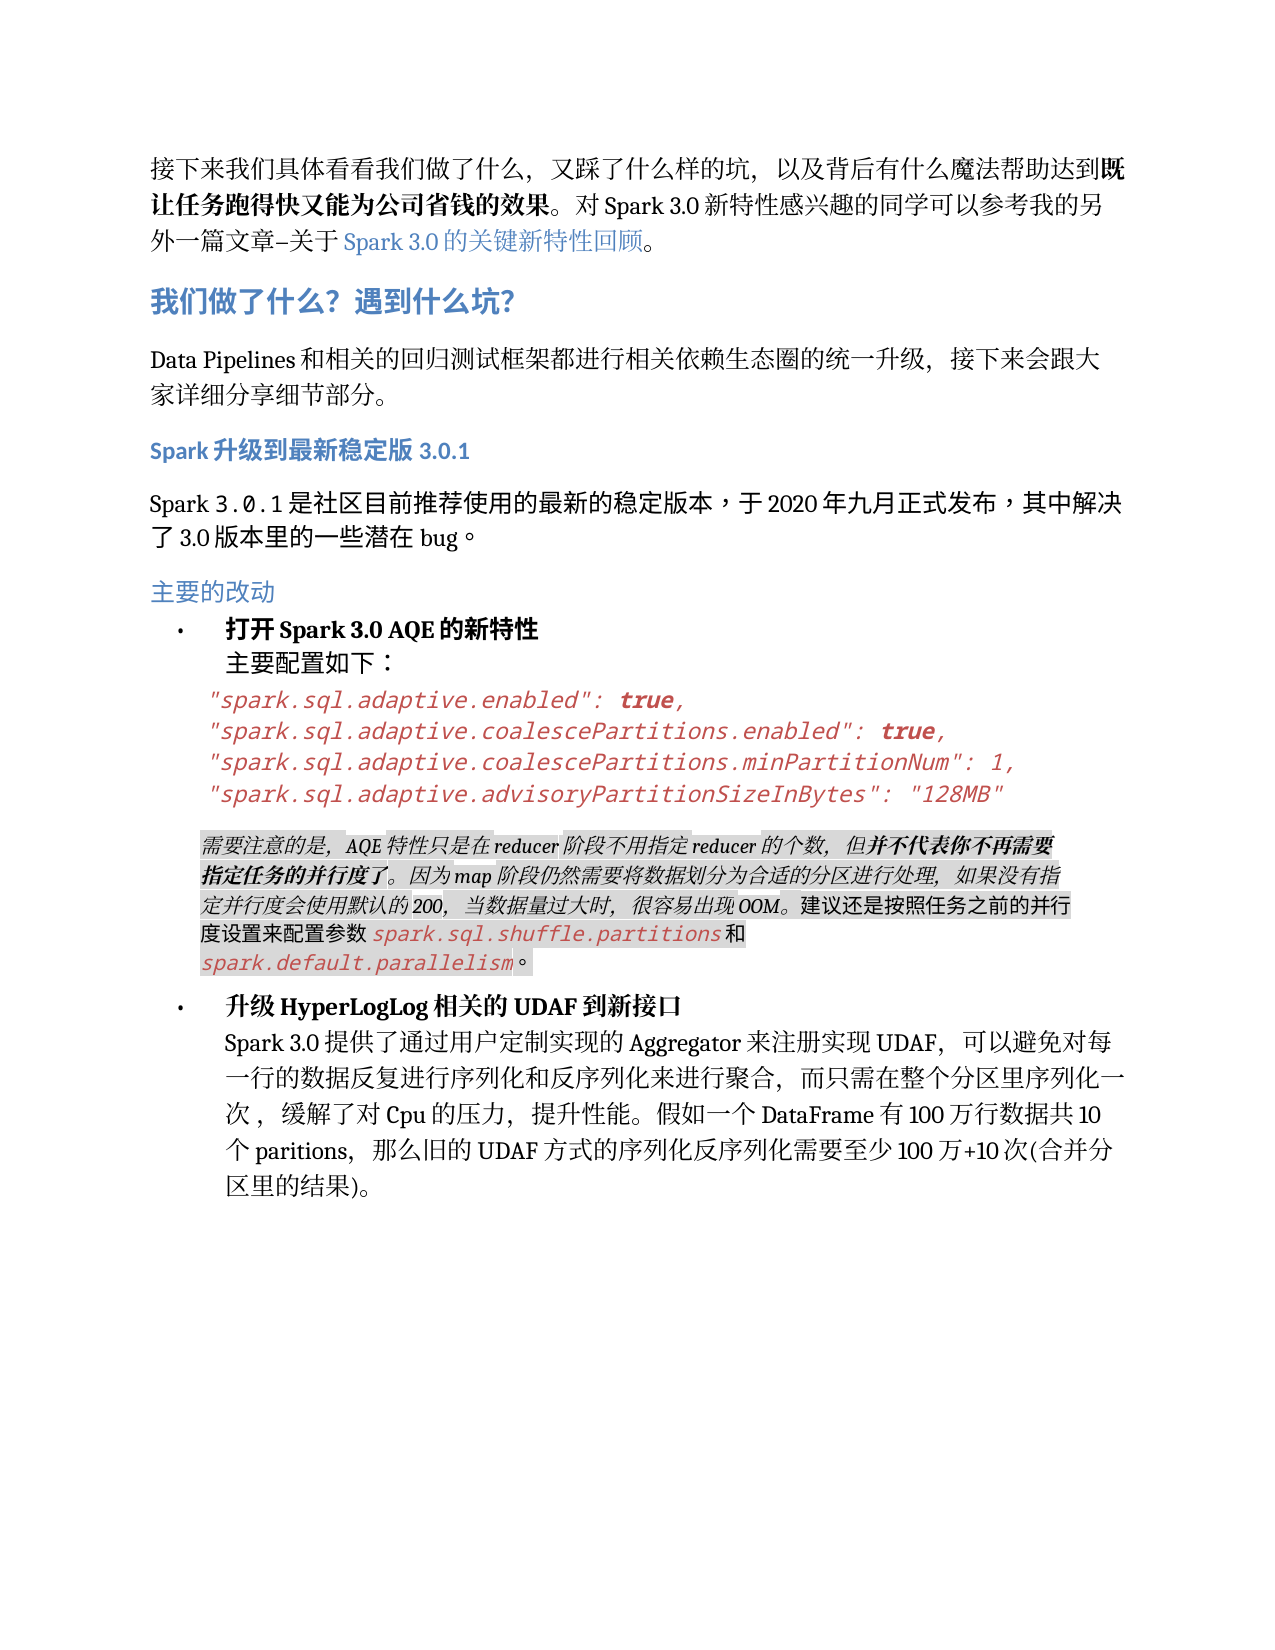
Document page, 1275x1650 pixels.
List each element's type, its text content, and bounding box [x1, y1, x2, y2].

subtitle Spark升级到最新稳定版3.0.1 [150, 432, 1125, 466]
text Spark 3.0.1是社区目前推荐使用的最新的稳定版本，于2020年九月正式发布，其中解决了3.0版本里的一些潜在bug。 [150, 485, 1125, 553]
subtitle 主要的改动 [150, 574, 1125, 608]
text 需要注意的是，AQE特性只是在reducer阶段不用指定reducer的个数，但并不代表你不再需要指定任务的并行度了。因为map阶段仍然需要将数据划分为合适的分区进行处理，如果没有指定并行度会使用默认的200，当数据量过大时，很容易出现OOM。建议还是按照任务之前的并行度设置来配置参数spark.sql.shuffle.partitions和spark.default.parallelism。 [200, 830, 1075, 976]
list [175, 987, 1125, 1202]
list 打开Spark 3.0 AQE的新特性 主要配置如下： [175, 612, 1125, 680]
text Data Pipelines和相关的回归测试框架都进行相关依赖生态圈的统一升级，接下来会跟大家详细分享细节部分。 [150, 340, 1125, 412]
subtitle 我们做了什么？遇到什么坑？ [150, 279, 1125, 321]
text "spark.sql.adaptive.enabled": true, "spark.sql.adaptive.coalescePartitions.enabled": true, "spark.sql.adaptive.coalescePartitions.minPartitionNum": 1, "spark.sql.adaptive.advisoryPartitionSizeInBytes": "128MB" [150, 684, 1125, 809]
text 接下来我们具体看看我们做了什么，又踩了什么样的坑，以及背后有什么魔法帮助达到既让任务跑得快又能为公司省钱的效果。对Spark 3.0新特性感兴趣的同学可以参考我的另外一篇文章–关于Spark 3.0的关键新特性回顾。 [150, 150, 1125, 258]
